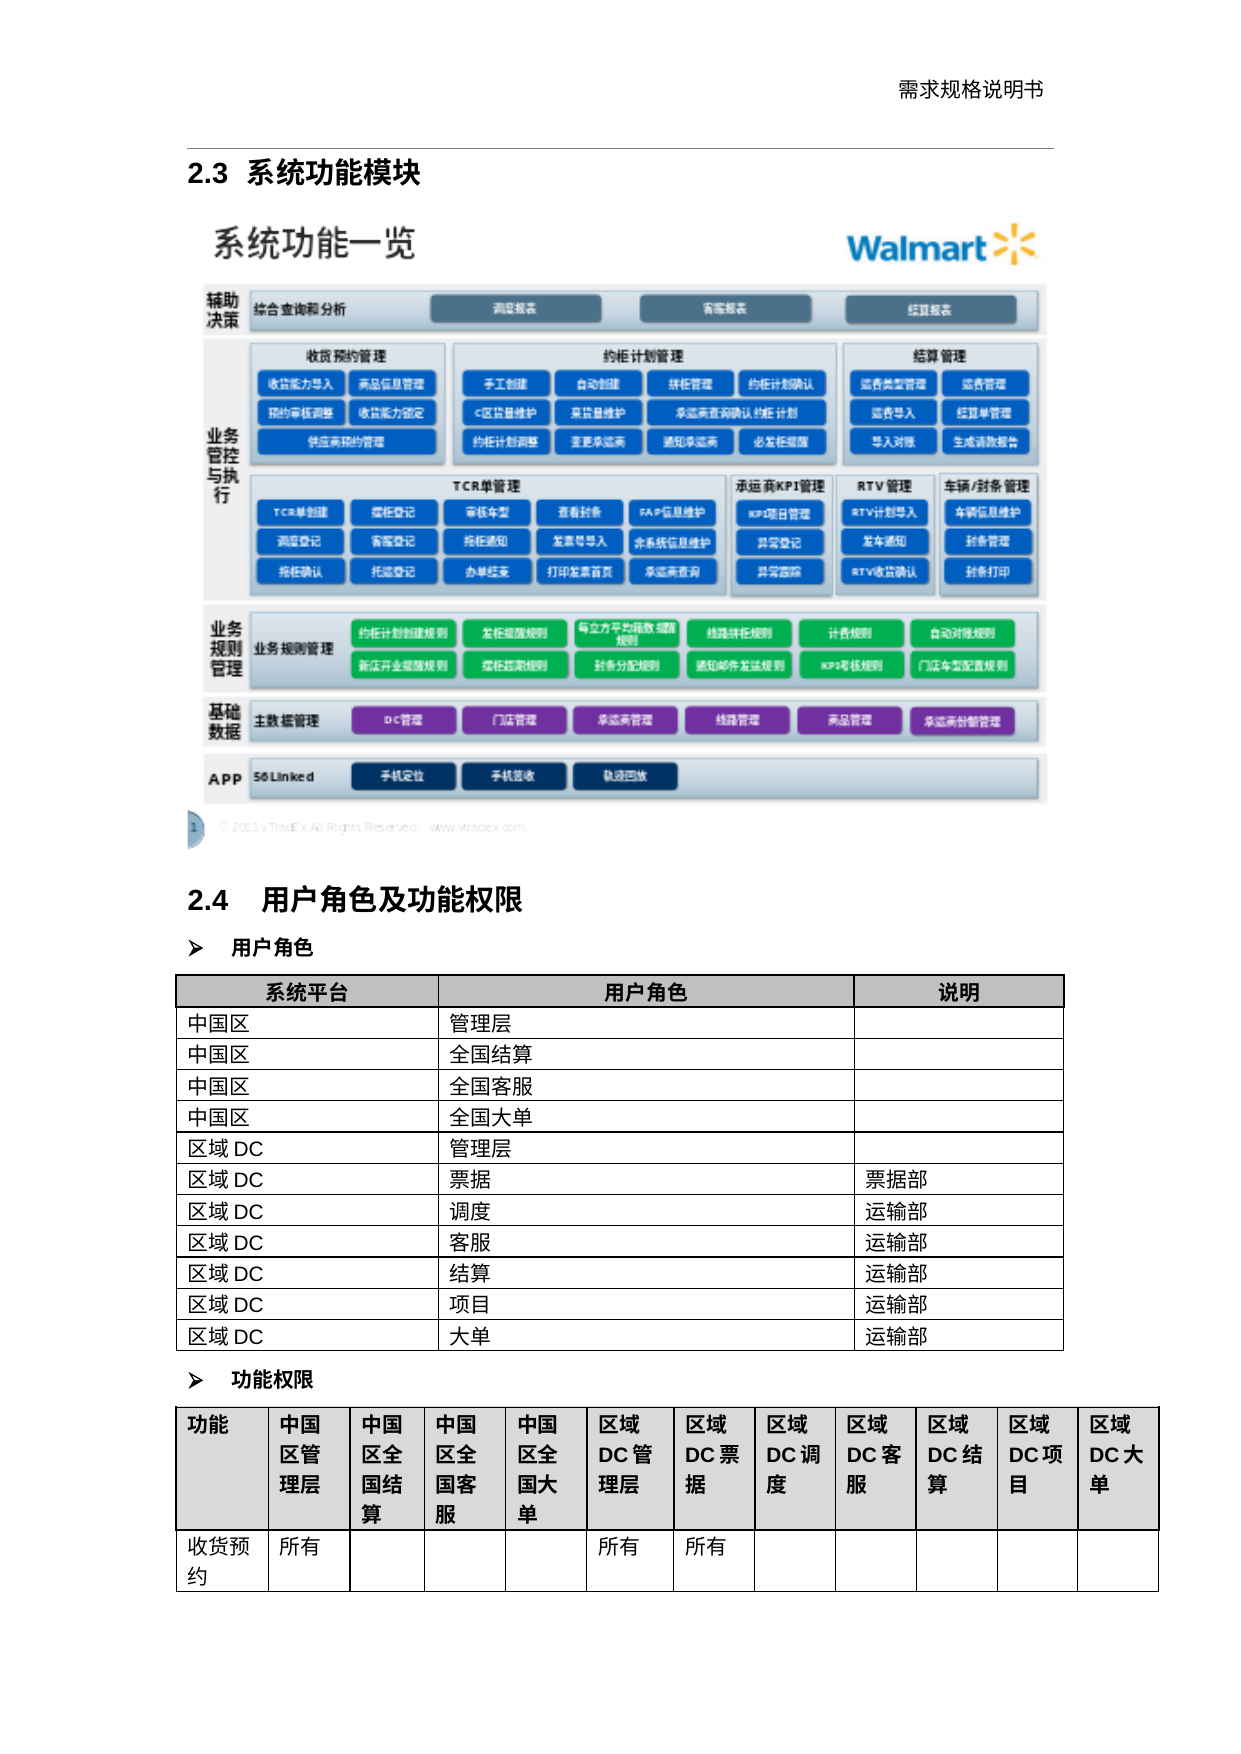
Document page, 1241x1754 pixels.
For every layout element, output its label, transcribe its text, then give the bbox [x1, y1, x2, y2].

table_cell 管理层 [439, 1133, 854, 1163]
table_header 说明 [855, 976, 1063, 1006]
table_cell 区域DC [177, 1164, 438, 1194]
table_cell 运输部 [855, 1195, 1063, 1225]
subtitle 用户角色及功能权限 [187, 877, 1053, 919]
table_cell 区域DC [177, 1258, 438, 1288]
table_cell [855, 1070, 1063, 1100]
table_cell [836, 1531, 916, 1591]
table_cell 区域DC [177, 1133, 438, 1163]
table_header 区域DC调度 [756, 1408, 835, 1529]
table_header 系统平台 [177, 976, 438, 1006]
table_header 区域DC结算 [917, 1408, 997, 1529]
table_cell 项目 [439, 1289, 854, 1319]
table_cell 区域DC [177, 1195, 438, 1225]
table_header 中国区全国大单 [506, 1408, 586, 1529]
table_cell 中国区 [177, 1070, 438, 1100]
table_cell [506, 1531, 586, 1591]
table_cell 票据 [439, 1164, 854, 1194]
table_cell [755, 1531, 835, 1591]
table_cell 所有 [674, 1531, 754, 1591]
table_header 中国区全国结算 [351, 1408, 424, 1529]
table_cell 区域DC [177, 1289, 438, 1319]
table_cell 中国区 [177, 1101, 438, 1131]
table_cell 结算 [439, 1258, 854, 1288]
table_header 区域DC客服 [836, 1408, 915, 1529]
table_cell [855, 1133, 1063, 1163]
table_cell [855, 1008, 1063, 1038]
table_cell [855, 1039, 1063, 1069]
table_header 用户角色 [439, 976, 853, 1006]
table_cell [998, 1531, 1077, 1591]
table_cell 全国大单 [439, 1101, 854, 1131]
table_cell 全国结算 [439, 1039, 854, 1069]
table_cell 中国区 [177, 1039, 438, 1069]
table_cell [855, 1101, 1063, 1131]
table_cell 区域DC [177, 1226, 438, 1256]
table_cell 运输部 [855, 1320, 1063, 1350]
table_header 中国区管理层 [269, 1408, 349, 1529]
table_cell 所有 [269, 1531, 349, 1591]
table_header 功能 [177, 1408, 268, 1529]
table_header 区域DC大单 [1079, 1408, 1158, 1529]
table_cell 客服 [439, 1226, 854, 1256]
list 用户角色 [187, 931, 1053, 962]
table_cell 管理层 [439, 1008, 854, 1038]
table_header 中国区全国客服 [425, 1408, 505, 1529]
subtitle 系统功能模块 [187, 150, 1053, 192]
table_header 区域DC项目 [998, 1408, 1077, 1529]
table_cell [425, 1531, 505, 1591]
table_cell 运输部 [855, 1226, 1063, 1256]
table_cell 调度 [439, 1195, 854, 1225]
table_cell 票据部 [855, 1164, 1063, 1194]
table_cell [1078, 1531, 1158, 1591]
table_header 区域DC票据 [675, 1408, 754, 1529]
table_cell 中国区 [177, 1008, 438, 1038]
table_cell [917, 1531, 997, 1591]
table_header 区域DC管理层 [588, 1408, 673, 1529]
table_cell 区域DC [177, 1320, 438, 1350]
table_cell [351, 1531, 424, 1591]
list 功能权限 [187, 1364, 1053, 1394]
table_cell 所有 [587, 1531, 673, 1591]
table_cell 运输部 [855, 1289, 1063, 1319]
table_cell 全国客服 [439, 1070, 854, 1100]
table_cell 大单 [439, 1320, 854, 1350]
table_cell 收货预约 [177, 1531, 268, 1591]
table_cell 运输部 [855, 1258, 1063, 1288]
